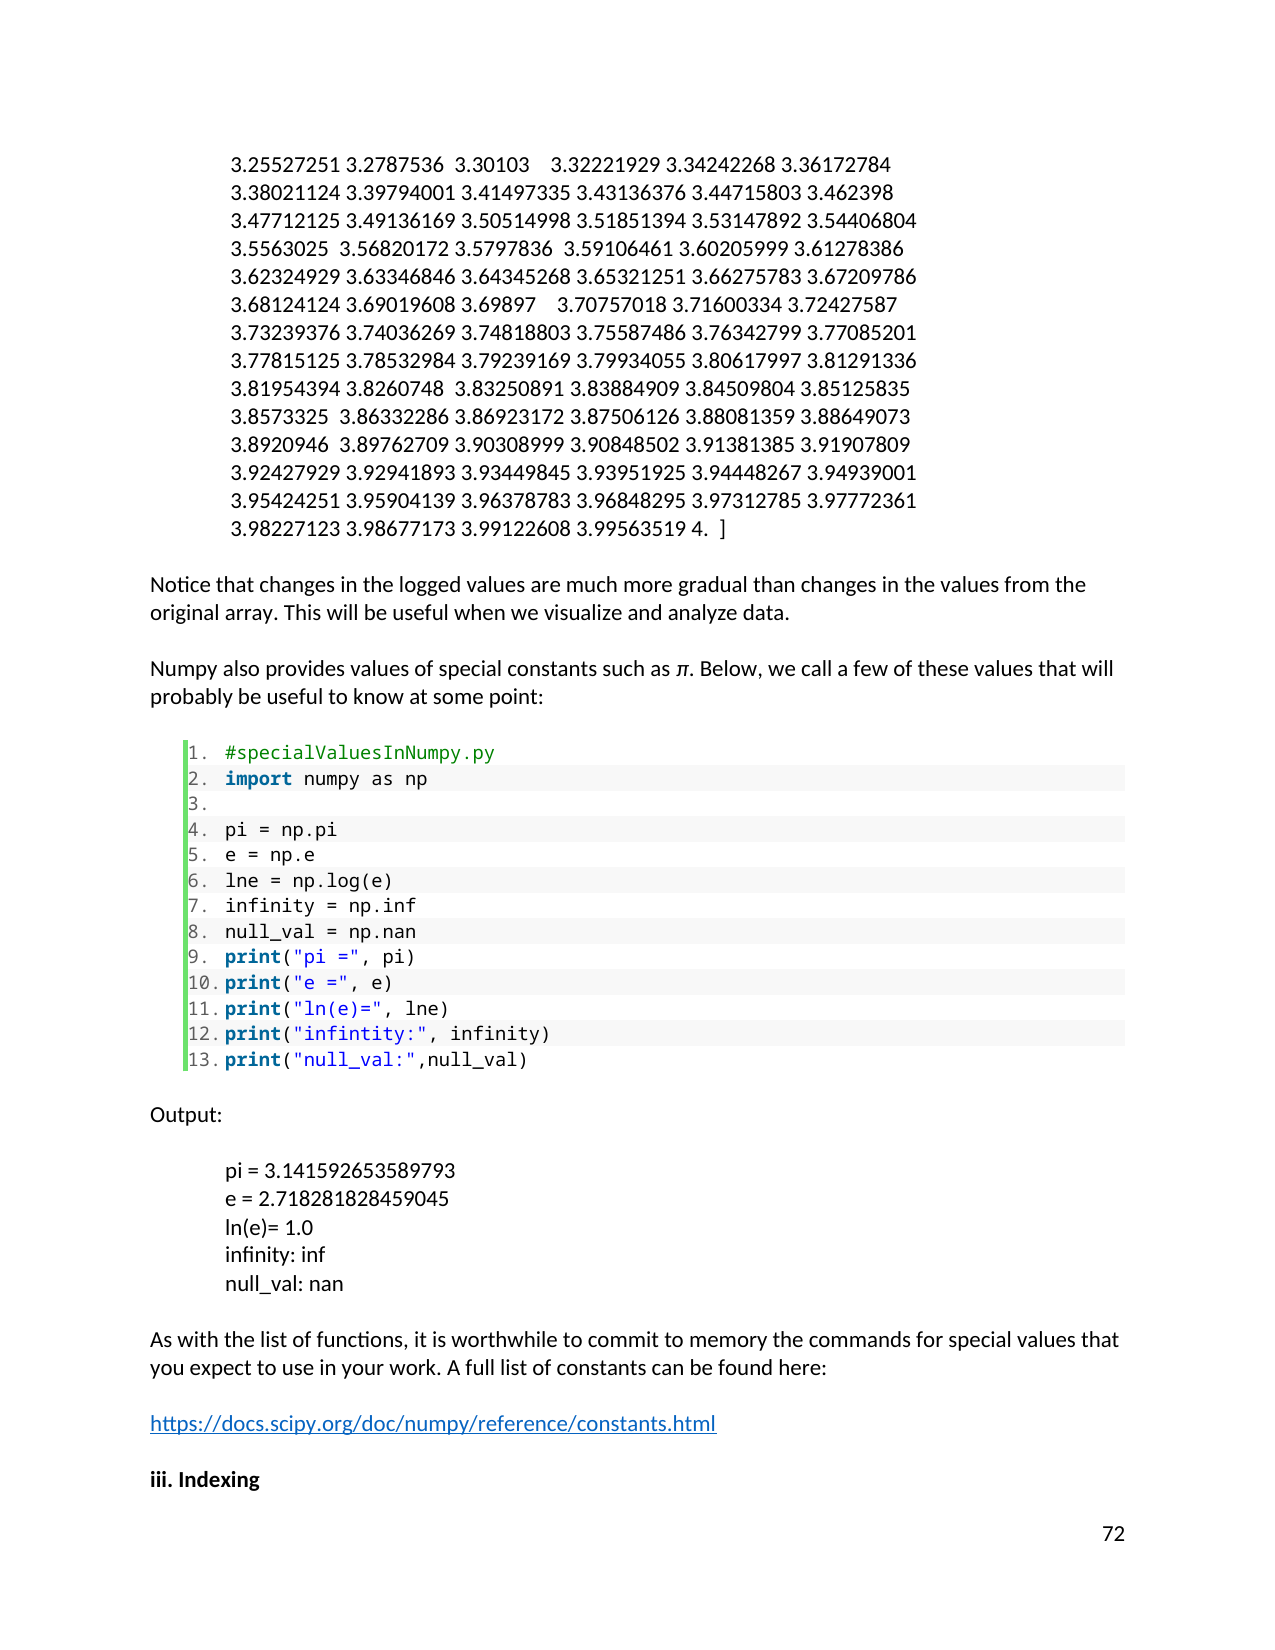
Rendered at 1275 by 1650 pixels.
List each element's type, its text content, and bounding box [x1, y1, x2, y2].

text Output: [150, 1101, 1125, 1128]
text pi = 3.141592653589793 [225, 1157, 1125, 1184]
text 3.95424251 3.95904139 3.96378783 3.96848295 3.97312785 3.97772361 [225, 486, 1125, 514]
list print("pi =", pi) [188, 944, 1125, 969]
text 3.68124124 3.69019608 3.69897 3.70757018 3.71600334 3.72427587 [225, 290, 1125, 318]
text https://docs.scipy.org/doc/numpy/reference/constants.html [150, 1409, 1125, 1437]
list #specialValuesInNumpy.py [183, 739, 1125, 765]
list e = np.e [188, 842, 1125, 867]
text 3.38021124 3.39794001 3.41497335 3.43136376 3.44715803 3.462398 [225, 178, 1125, 206]
text e = 2.718281828459045 [225, 1184, 1125, 1213]
text null_val: nan [225, 1269, 1125, 1297]
text 3.98227123 3.98677173 3.99122608 3.99563519 4. ] [225, 514, 1125, 542]
text 3.81954394 3.8260748 3.83250891 3.83884909 3.84509804 3.85125835 [225, 374, 1125, 402]
text 3.62324929 3.63346846 3.64345268 3.65321251 3.66275783 3.67209786 [225, 262, 1125, 290]
text ln(e)= 1.0 [225, 1213, 1125, 1241]
text 3.8920946 3.89762709 3.90308999 3.90848502 3.91381385 3.91907809 [225, 430, 1125, 458]
list null_val = np.nan [188, 918, 1125, 944]
list lne = np.log(e) [188, 867, 1125, 893]
text 3.47712125 3.49136169 3.50514998 3.51851394 3.53147892 3.54406804 [225, 206, 1125, 234]
text Numpy also provides values of special constants such as π. Below, we call a few of these values that will probably be useful to know at some point: [150, 654, 1125, 710]
list print("e =", e) [188, 969, 1125, 995]
list infinity = np.inf [188, 893, 1125, 918]
text 3.8573325 3.86332286 3.86923172 3.87506126 3.88081359 3.88649073 [225, 402, 1125, 430]
text Notice that changes in the logged values are much more gradual than changes in the values from the original array. This will be useful when we visualize and analyze data. [150, 570, 1125, 626]
list print("null_val:",null_val) [188, 1046, 1125, 1071]
list pi = np.pi [188, 816, 1125, 842]
text As with the list of functions, it is worthwhile to commit to memory the commands for special values that you expect to use in your work. A full list of constants can be found here: [150, 1325, 1125, 1381]
list print("infintity:", infinity) [188, 1020, 1125, 1046]
text 3.25527251 3.2787536 3.30103 3.32221929 3.34242268 3.36172784 [225, 150, 1125, 178]
text iii. Indexing [150, 1465, 1125, 1493]
text 3.77815125 3.78532984 3.79239169 3.79934055 3.80617997 3.81291336 [225, 346, 1125, 374]
text 3.73239376 3.74036269 3.74818803 3.75587486 3.76342799 3.77085201 [225, 318, 1125, 346]
text 3.92427929 3.92941893 3.93449845 3.93951925 3.94448267 3.94939001 [225, 458, 1125, 486]
text infinity: inf [225, 1241, 1125, 1269]
list print("ln(e)=", lne) [188, 995, 1125, 1020]
list import numpy as np [188, 765, 1125, 791]
text 3.5563025 3.56820172 3.5797836 3.59106461 3.60205999 3.61278386 [225, 234, 1125, 262]
